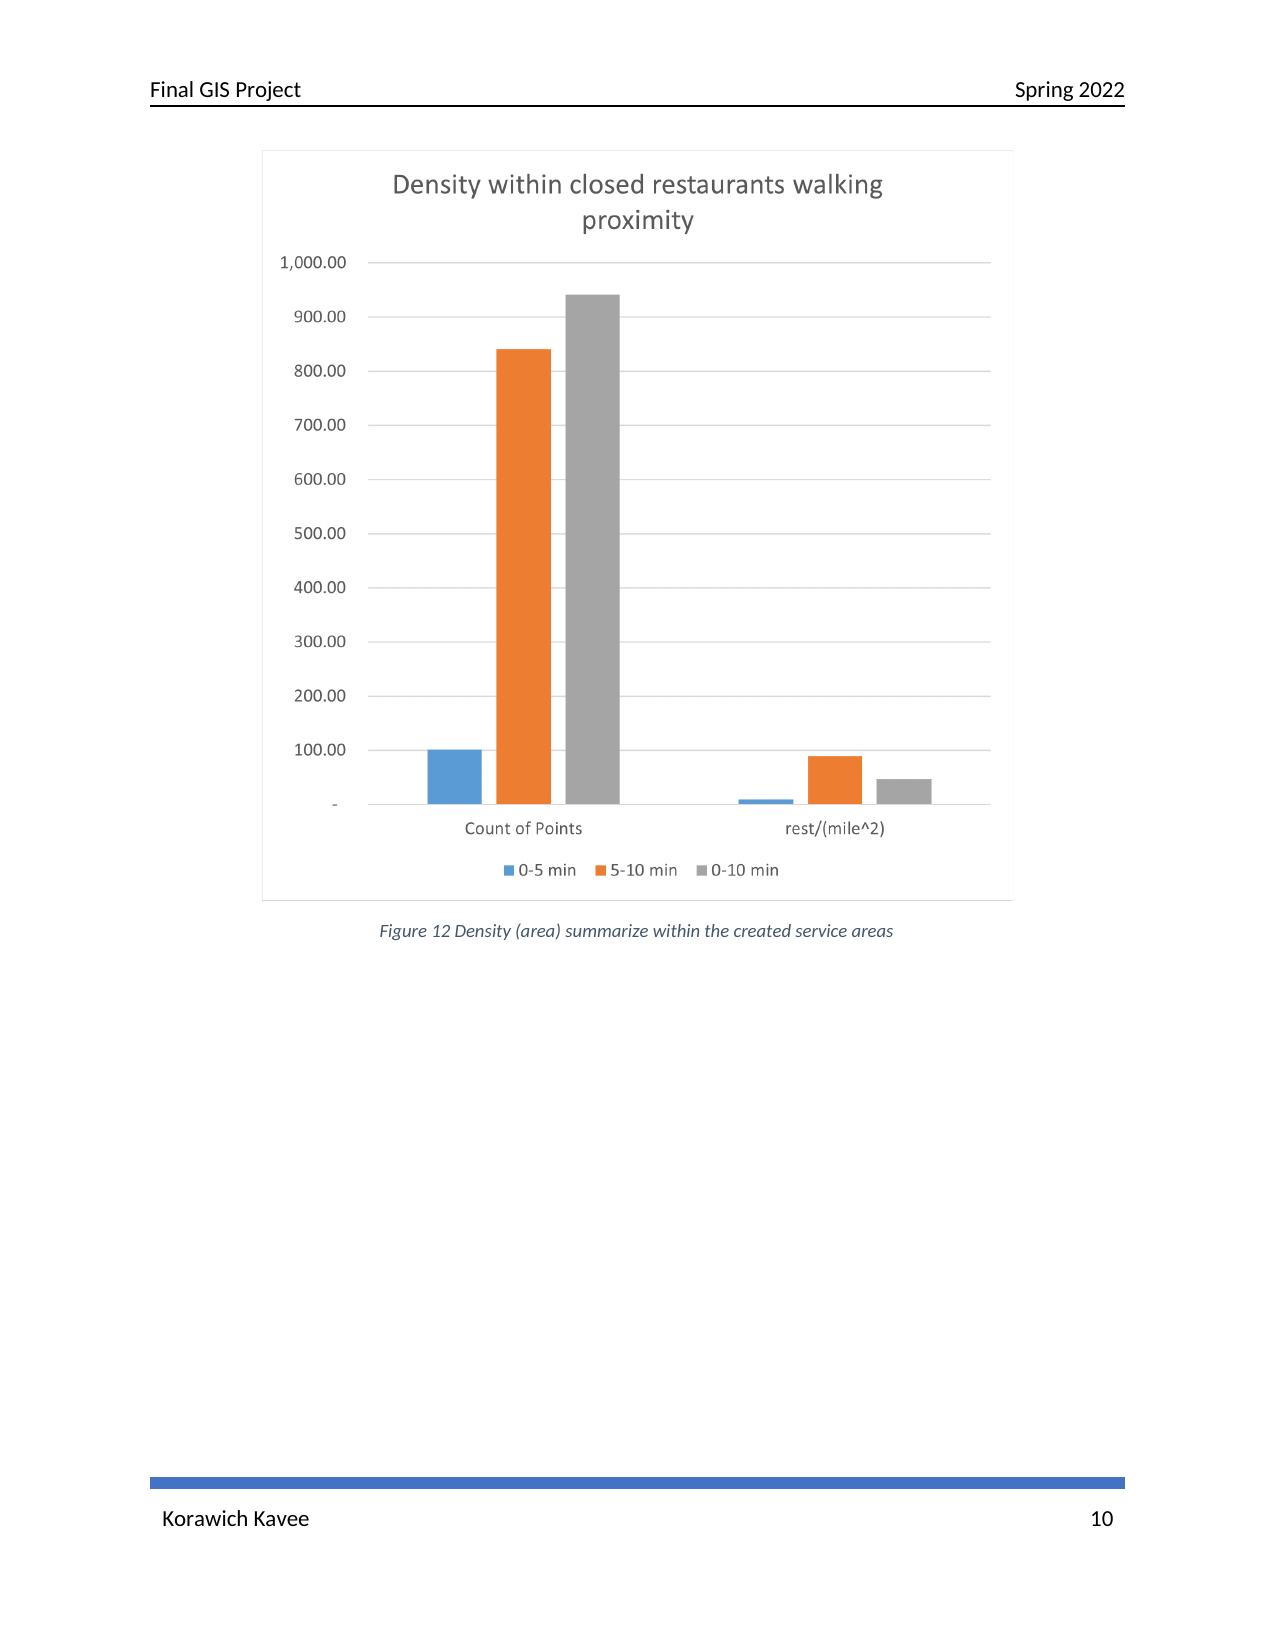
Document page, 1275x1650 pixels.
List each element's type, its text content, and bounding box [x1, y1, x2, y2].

picture [261, 150, 1014, 901]
